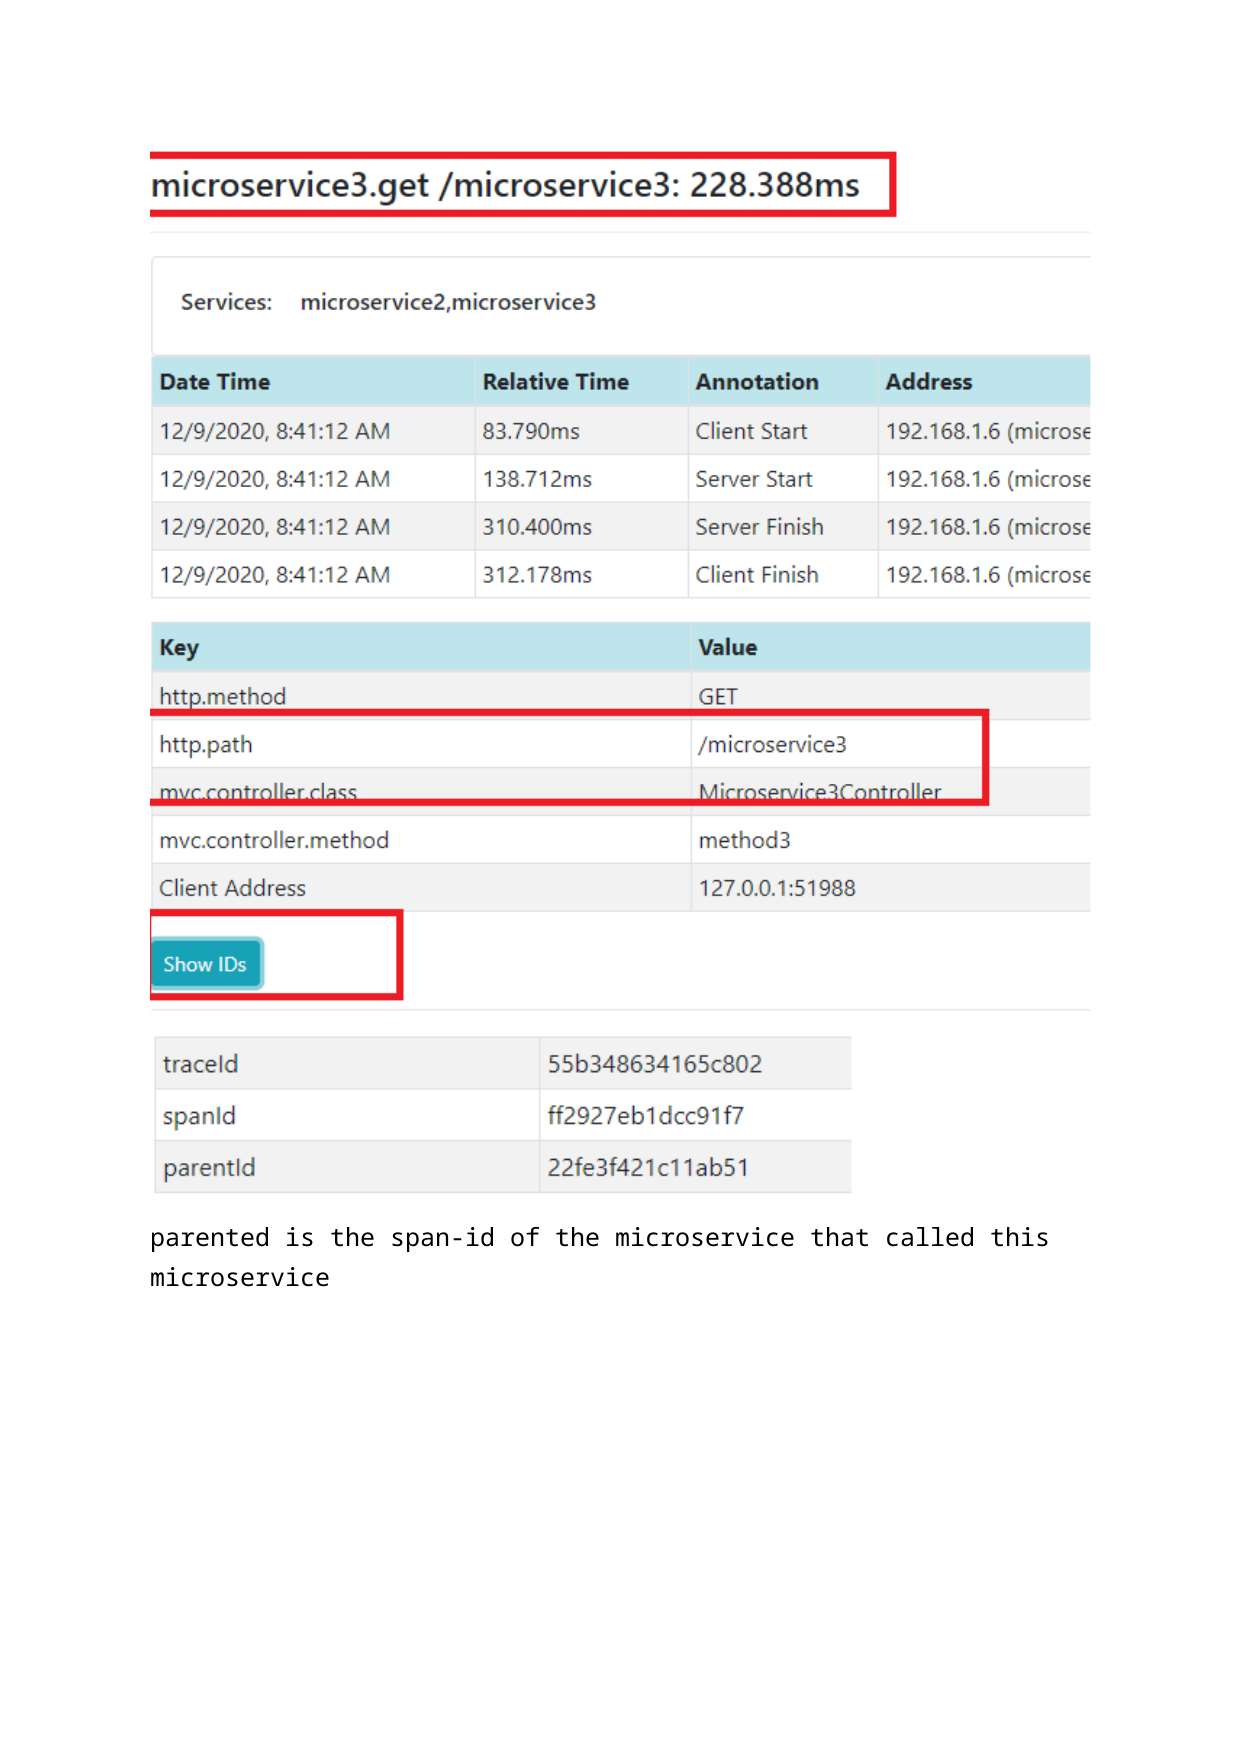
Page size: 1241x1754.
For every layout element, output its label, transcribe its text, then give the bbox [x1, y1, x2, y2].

picture [150, 150, 1091, 1018]
text parented is the span-id of the microservice that called this microservice [150, 1220, 1090, 1293]
picture [150, 1021, 852, 1195]
